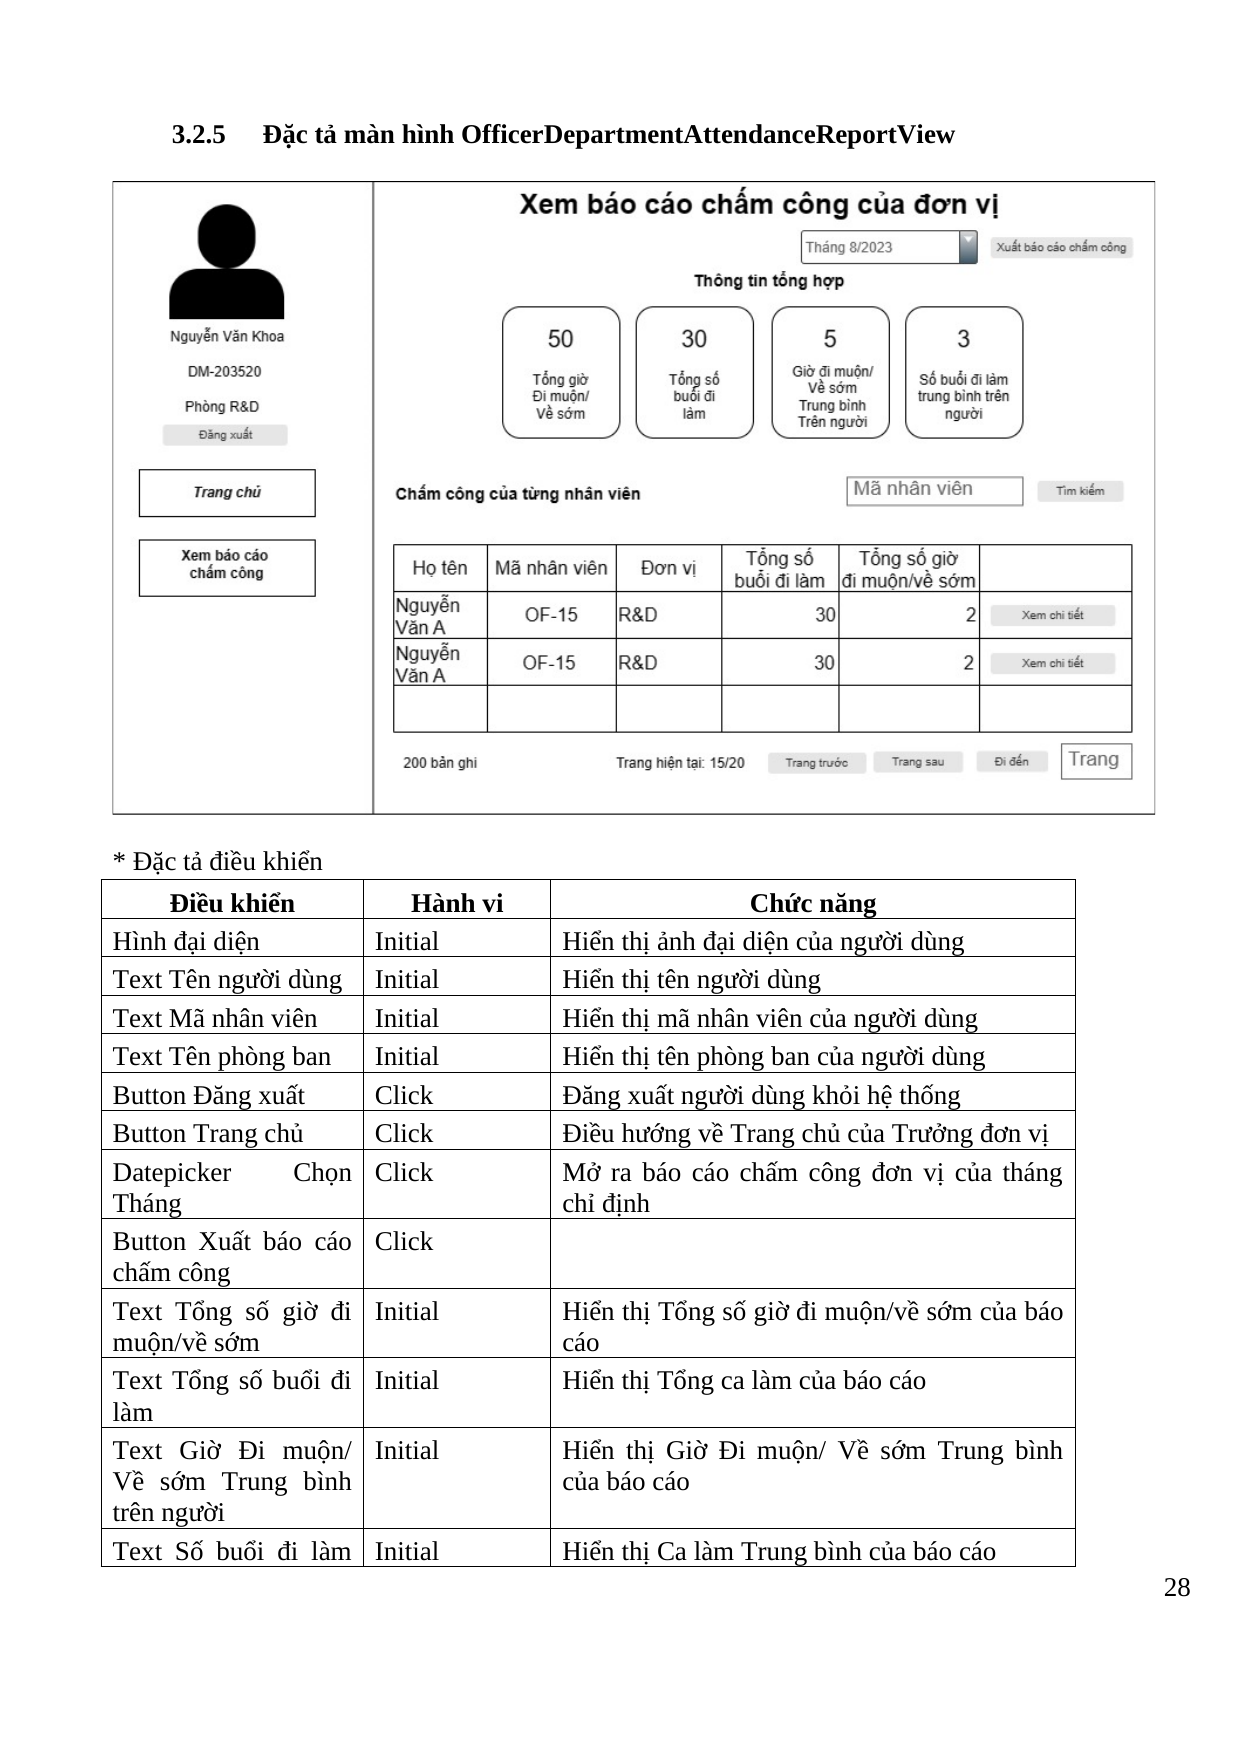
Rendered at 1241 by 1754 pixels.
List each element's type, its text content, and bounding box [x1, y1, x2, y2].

table_cell Button Trang chủ [102, 1111, 363, 1148]
table_cell Điều hướng về Trang chủ của Trưởng đơn vị [551, 1111, 1075, 1148]
table_cell Text Mã nhân viên [102, 996, 363, 1033]
table_cell Text Giờ Đi muộn/ Về sớm Trung bình trên người [102, 1428, 363, 1527]
table_cell Initial [364, 1289, 550, 1357]
table_cell Hình đại diện [102, 919, 363, 956]
table_cell Datepicker Chọn Tháng [102, 1150, 363, 1218]
table_cell Text Tổng số giờ đi muộn/về sớm [102, 1289, 363, 1357]
table_cell [551, 1219, 1075, 1288]
table_header Hành vi [364, 880, 550, 918]
table_cell Initial [364, 1358, 550, 1427]
text * Đặc tả điều khiển [112, 845, 1191, 876]
table_cell Initial [364, 957, 550, 995]
table_cell Hiển thị Tổng ca làm của báo cáo [551, 1358, 1075, 1427]
table_cell Button Đăng xuất [102, 1073, 363, 1110]
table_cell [102, 1529, 363, 1566]
table_cell Initial [364, 1529, 550, 1566]
table_cell Hiển thị Tổng số giờ đi muộn/về sớm của báo cáo [551, 1289, 1075, 1357]
table_cell Hiển thị ảnh đại diện của người dùng [551, 919, 1075, 956]
table_cell Click [364, 1219, 550, 1288]
table_cell Text Tổng số buổi đi làm [102, 1358, 363, 1427]
table_cell Hiển thị tên người dùng [551, 957, 1075, 995]
subtitle Đặc tả màn hình OfficerDepartmentAttendanceReportView [172, 118, 1191, 149]
table_cell Hiển thị tên phòng ban của người dùng [551, 1034, 1075, 1072]
table_cell Initial [364, 1428, 550, 1527]
table_cell Đăng xuất người dùng khỏi hệ thống [551, 1073, 1075, 1110]
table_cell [551, 1529, 1075, 1566]
table_cell Hiển thị mã nhân viên của người dùng [551, 996, 1075, 1033]
table_cell Click [364, 1073, 550, 1110]
table_cell Text Tên phòng ban [102, 1034, 363, 1072]
table_cell Click [364, 1111, 550, 1148]
table_cell Initial [364, 919, 550, 956]
table_cell Mở ra báo cáo chấm công đơn vị của tháng chỉ định [551, 1150, 1075, 1218]
table_header Chức năng [551, 880, 1075, 918]
table_cell Initial [364, 996, 550, 1033]
table_cell Initial [364, 1034, 550, 1072]
table_cell Click [364, 1150, 550, 1218]
table_cell Button Xuất báo cáo chấm công [102, 1219, 363, 1288]
table_cell Text Tên người dùng [102, 957, 363, 995]
table_header Điều khiển [102, 880, 363, 918]
table_cell Hiển thị Giờ Đi muộn/ Về sớm Trung bình của báo cáo [551, 1428, 1075, 1527]
picture [112, 181, 1155, 816]
